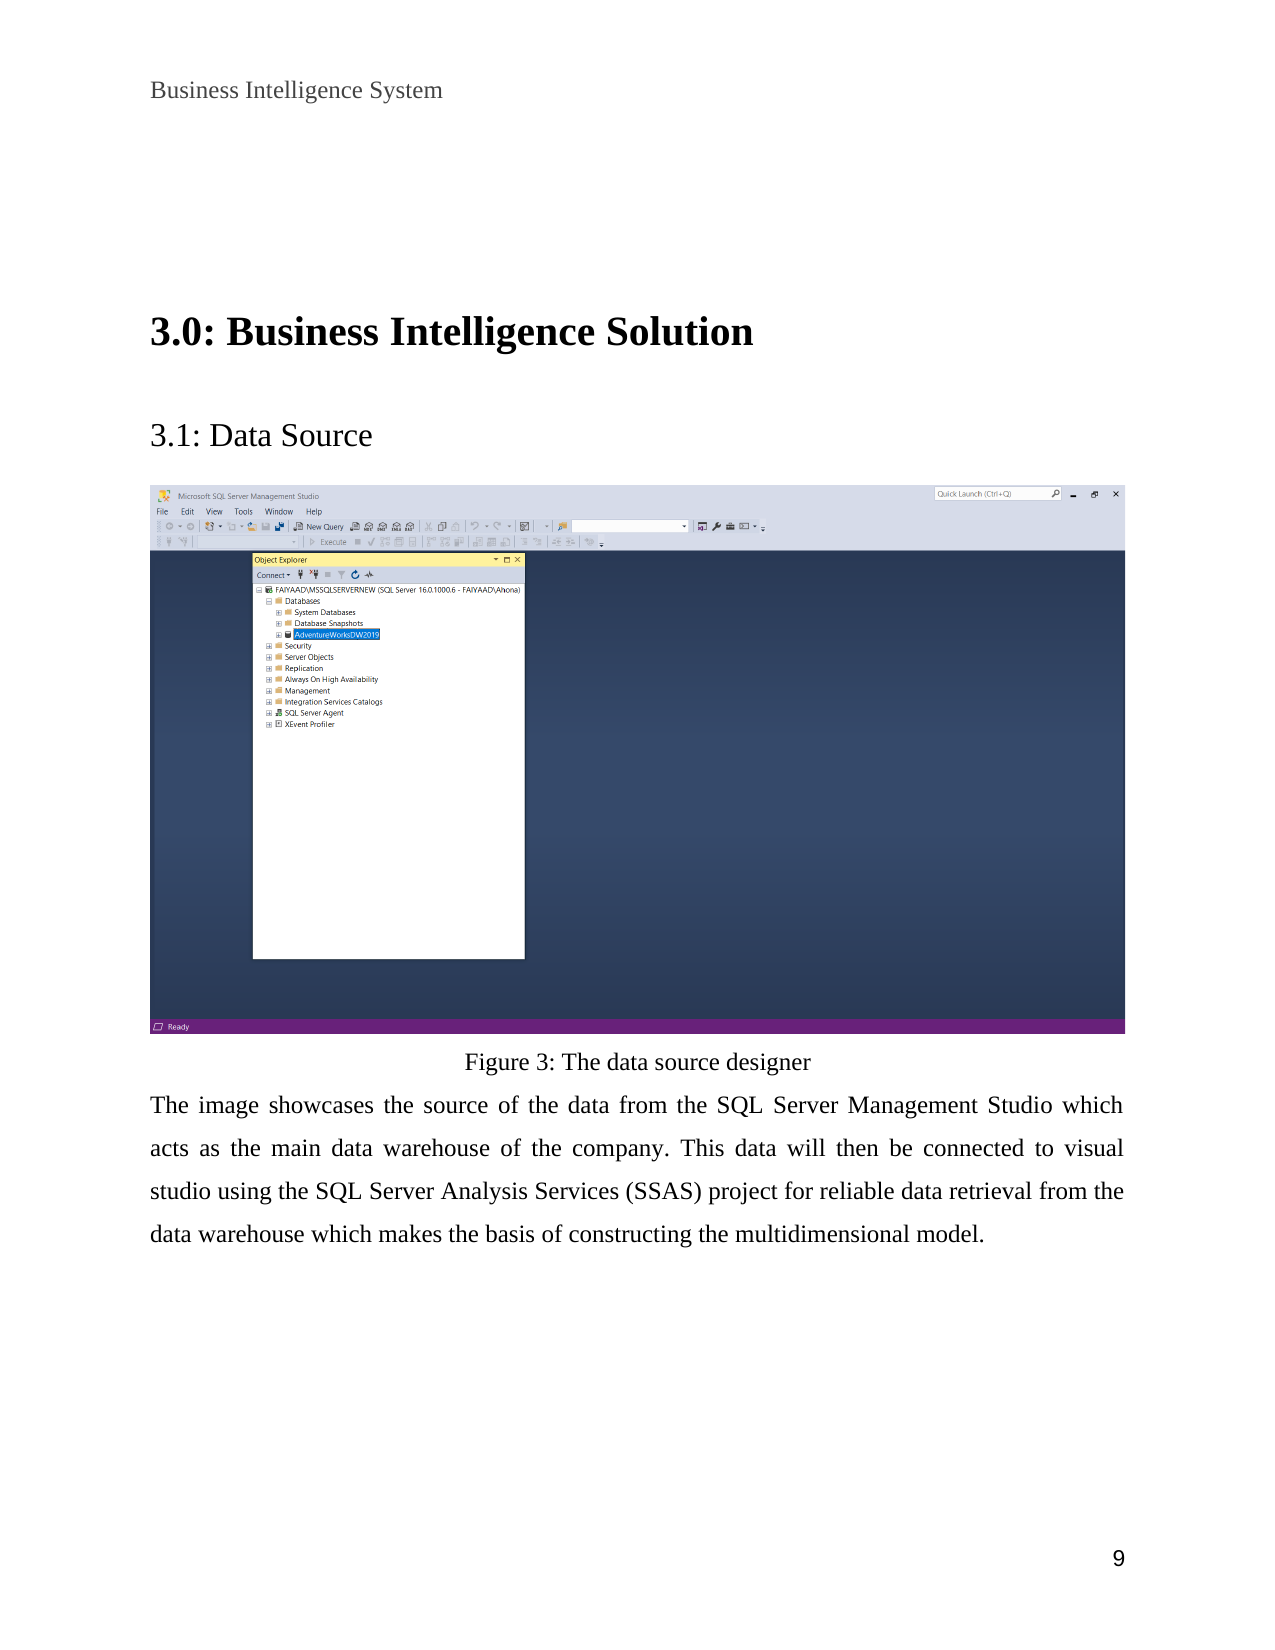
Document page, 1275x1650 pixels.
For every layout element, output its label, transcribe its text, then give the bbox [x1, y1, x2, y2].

text Figure 3: The data source designer [150, 1047, 1125, 1076]
text The image showcases the source of the data from the SQL Server Management Studio which acts as the main data warehouse of the company. This data will then be connected to visual studio using the SQL Server Analysis Services (SSAS) project for reliable data retrieval from the data warehouse which makes the basis of constructing the multidimensional model. [150, 1090, 1125, 1248]
subtitle 3.0: Business Intelligence Solution [150, 306, 1125, 354]
picture [150, 485, 1125, 1034]
subtitle 3.1: Data Source [150, 416, 1125, 454]
